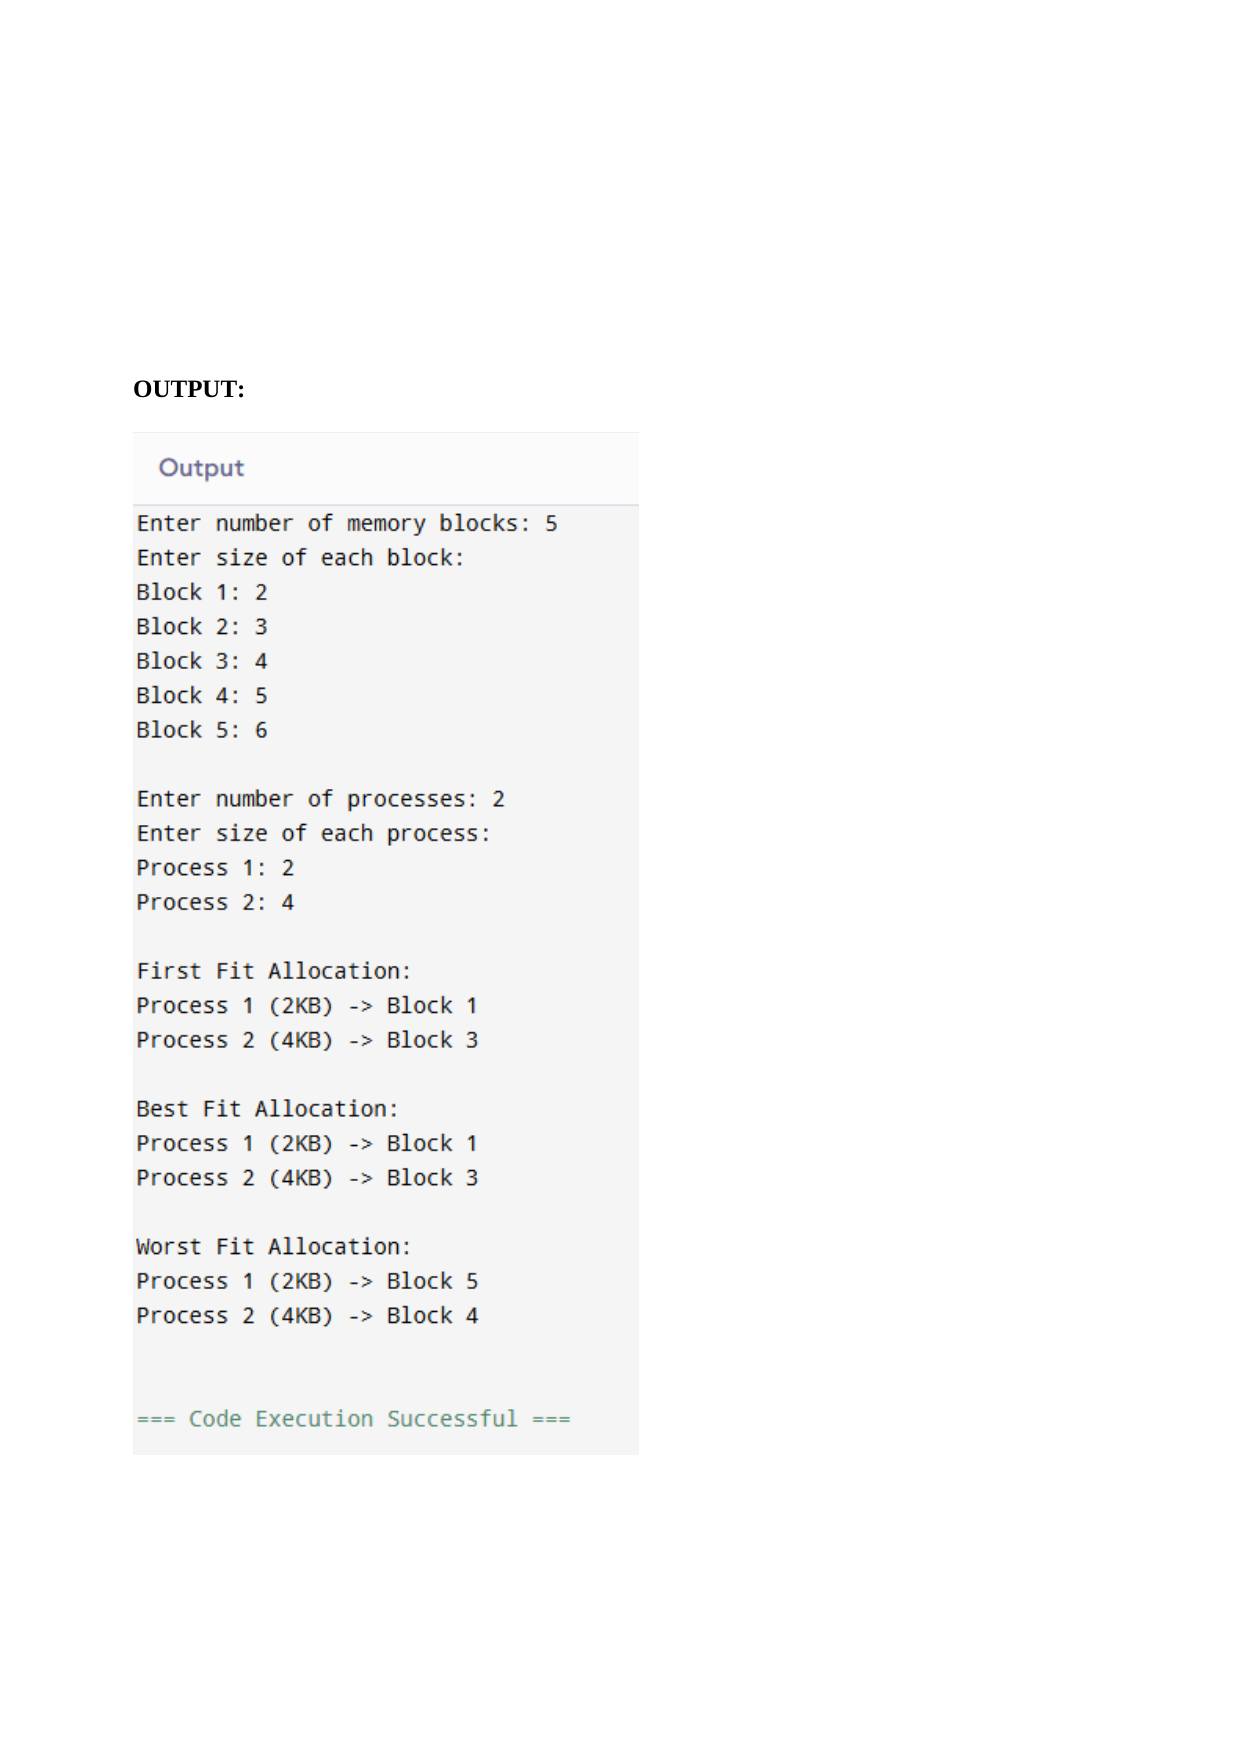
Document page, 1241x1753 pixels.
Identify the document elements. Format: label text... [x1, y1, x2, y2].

picture [132, 432, 639, 1455]
text OUTPUT: [133, 374, 1107, 403]
